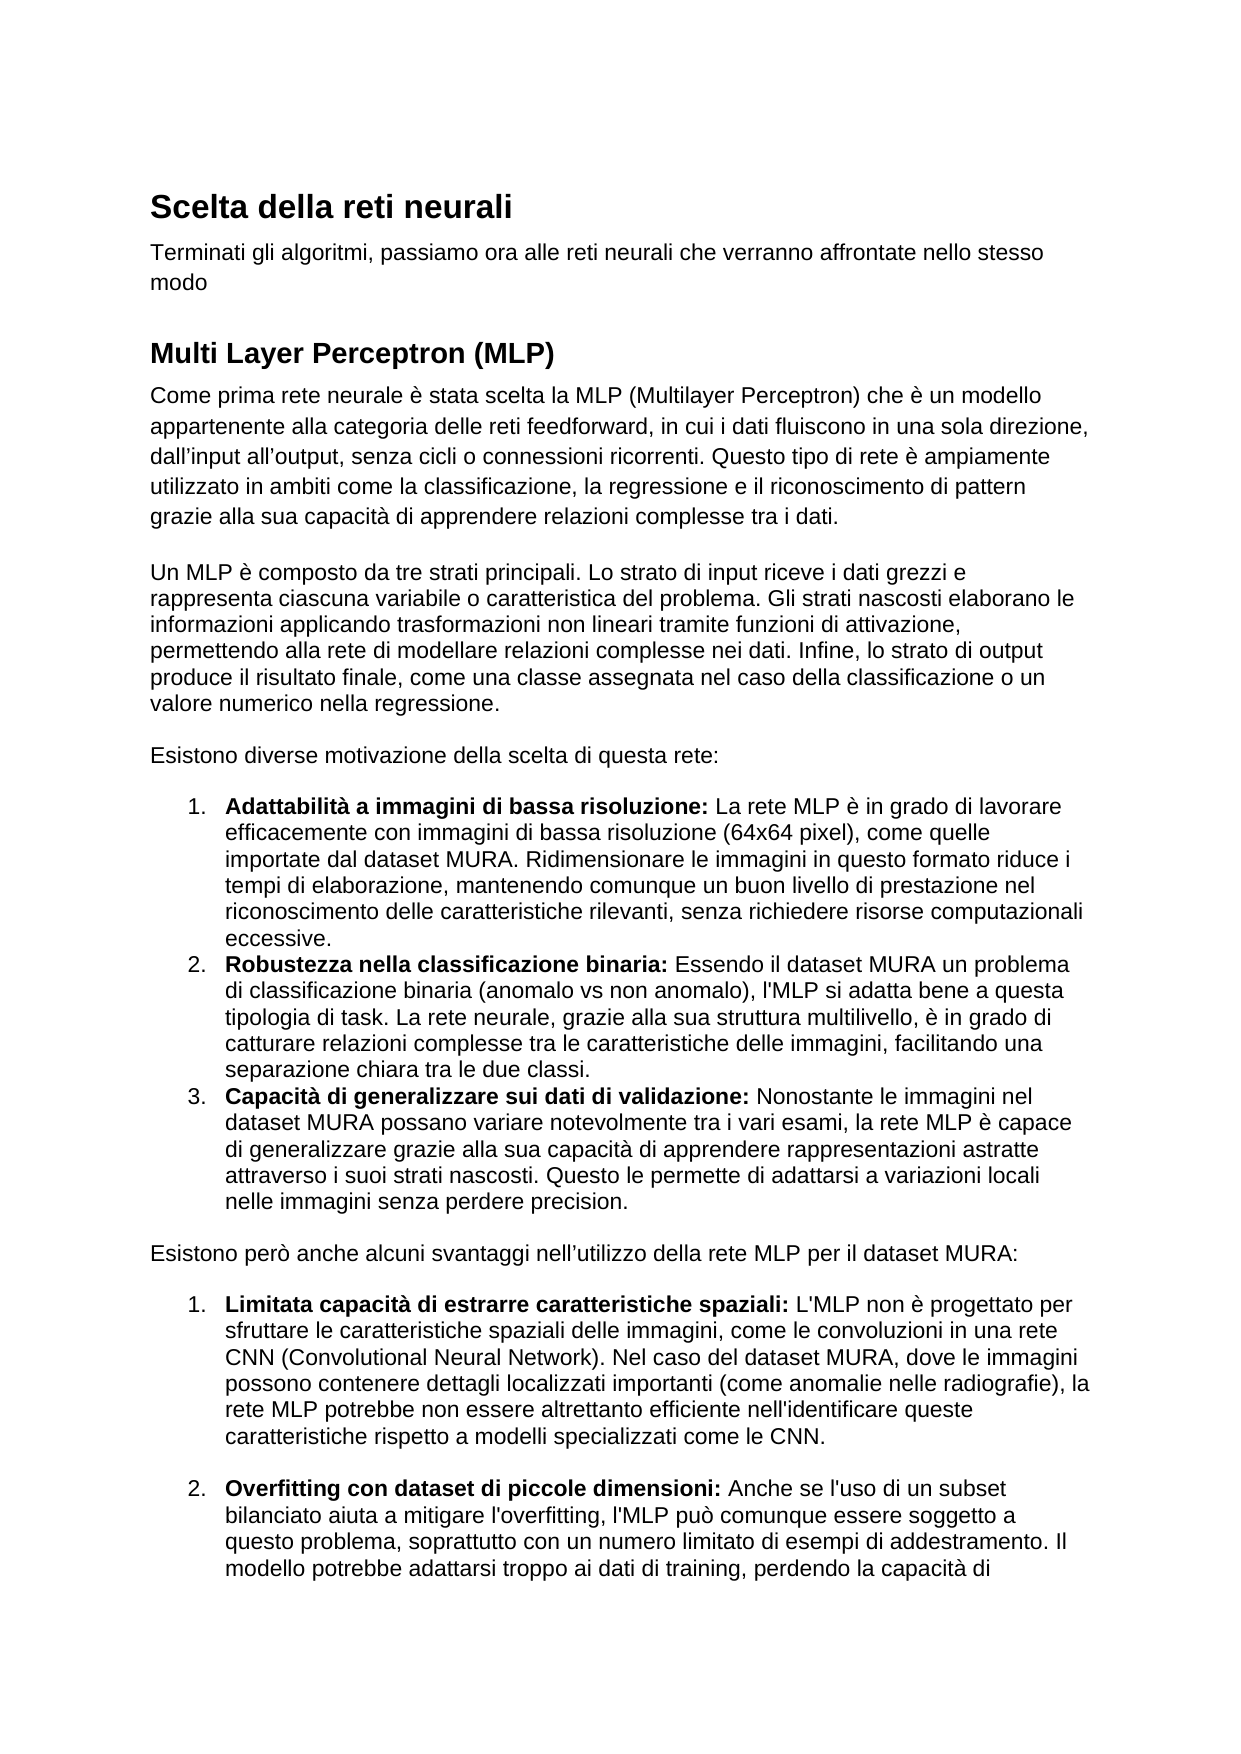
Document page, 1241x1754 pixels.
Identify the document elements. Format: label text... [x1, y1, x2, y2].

text Esistono diverse motivazione della scelta di questa rete: [150, 742, 1090, 768]
list Capacità di generalizzare sui dati di validazione: Nonostante le immagini nel dataset MURA possano variare notevolmente tra i vari esami, la rete MLP è capace di generalizzare grazie alla sua capacità di apprendere rappresentazioni astratte attraverso i suoi strati nascosti. Questo le permette di adattarsi a variazioni locali nelle immagini senza perdere precision. [187, 1083, 1090, 1214]
text Come prima rete neurale è stata scelta la MLP (Multilayer Perceptron) che è un modello appartenente alla categoria delle reti feedforward, in cui i dati fluiscono in una sola direzione, dall’input all’output, senza cicli o connessioni ricorrenti. Questo tipo di rete è ampiamente utilizzato in ambiti come la classificazione, la regressione e il riconoscimento di pattern grazie alla sua capacità di apprendere relazioni complesse tra i dati. [150, 382, 1090, 529]
subtitle Scelta della reti neurali [150, 187, 1090, 226]
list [187, 1475, 1090, 1581]
subtitle Multi Layer Perceptron (MLP) [150, 336, 1090, 370]
list Limitata capacità di estrarre caratteristiche spaziali: L'MLP non è progettato per sfruttare le caratteristiche spaziali delle immagini, come le convoluzioni in una rete CNN (Convolutional Neural Network). Nel caso del dataset MURA, dove le immagini possono contenere dettagli localizzati importanti (come anomalie nelle radiografie), la rete MLP potrebbe non essere altrettanto efficiente nell'identificare queste caratteristiche rispetto a modelli specializzati come le CNN. i [187, 1291, 1090, 1475]
text Terminati gli algoritmi, passiamo ora alle reti neurali che verranno affrontate nello stesso modo [150, 238, 1090, 295]
text Esistono però anche alcuni svantaggi nell’utilizzo della rete MLP per il dataset MURA: [150, 1239, 1090, 1266]
list Adattabilità a immagini di bassa risoluzione: La rete MLP è in grado di lavorare efficacemente con immagini di bassa risoluzione (64x64 pixel), come quelle importate dal dataset MURA. Ridimensionare le immagini in questo formato riduce i tempi di elaborazione, mantenendo comunque un buon livello di prestazione nel riconoscimento delle caratteristiche rilevanti, senza richiedere risorse computazionali eccessive. [187, 793, 1090, 951]
list Robustezza nella classificazione binaria: Essendo il dataset MURA un problema di classificazione binaria (anomalo vs non anomalo), l'MLP si adatta bene a questa tipologia di task. La rete neurale, grazie alla sua struttura multilivello, è in grado di catturare relazioni complesse tra le caratteristiche delle immagini, facilitando una separazione chiara tra le due classi. [187, 951, 1090, 1083]
text Un MLP è composto da tre strati principali. Lo strato di input riceve i dati grezzi e rappresenta ciascuna variabile o caratteristica del problema. Gli strati nascosti elaborano le informazioni applicando trasformazioni non lineari tramite funzioni di attivazione, permettendo alla rete di modellare relazioni complesse nei dati. Infine, lo strato di output produce il risultato finale, come una classe assegnata nel caso della classificazione o un valore numerico nella regressione. [150, 558, 1090, 717]
